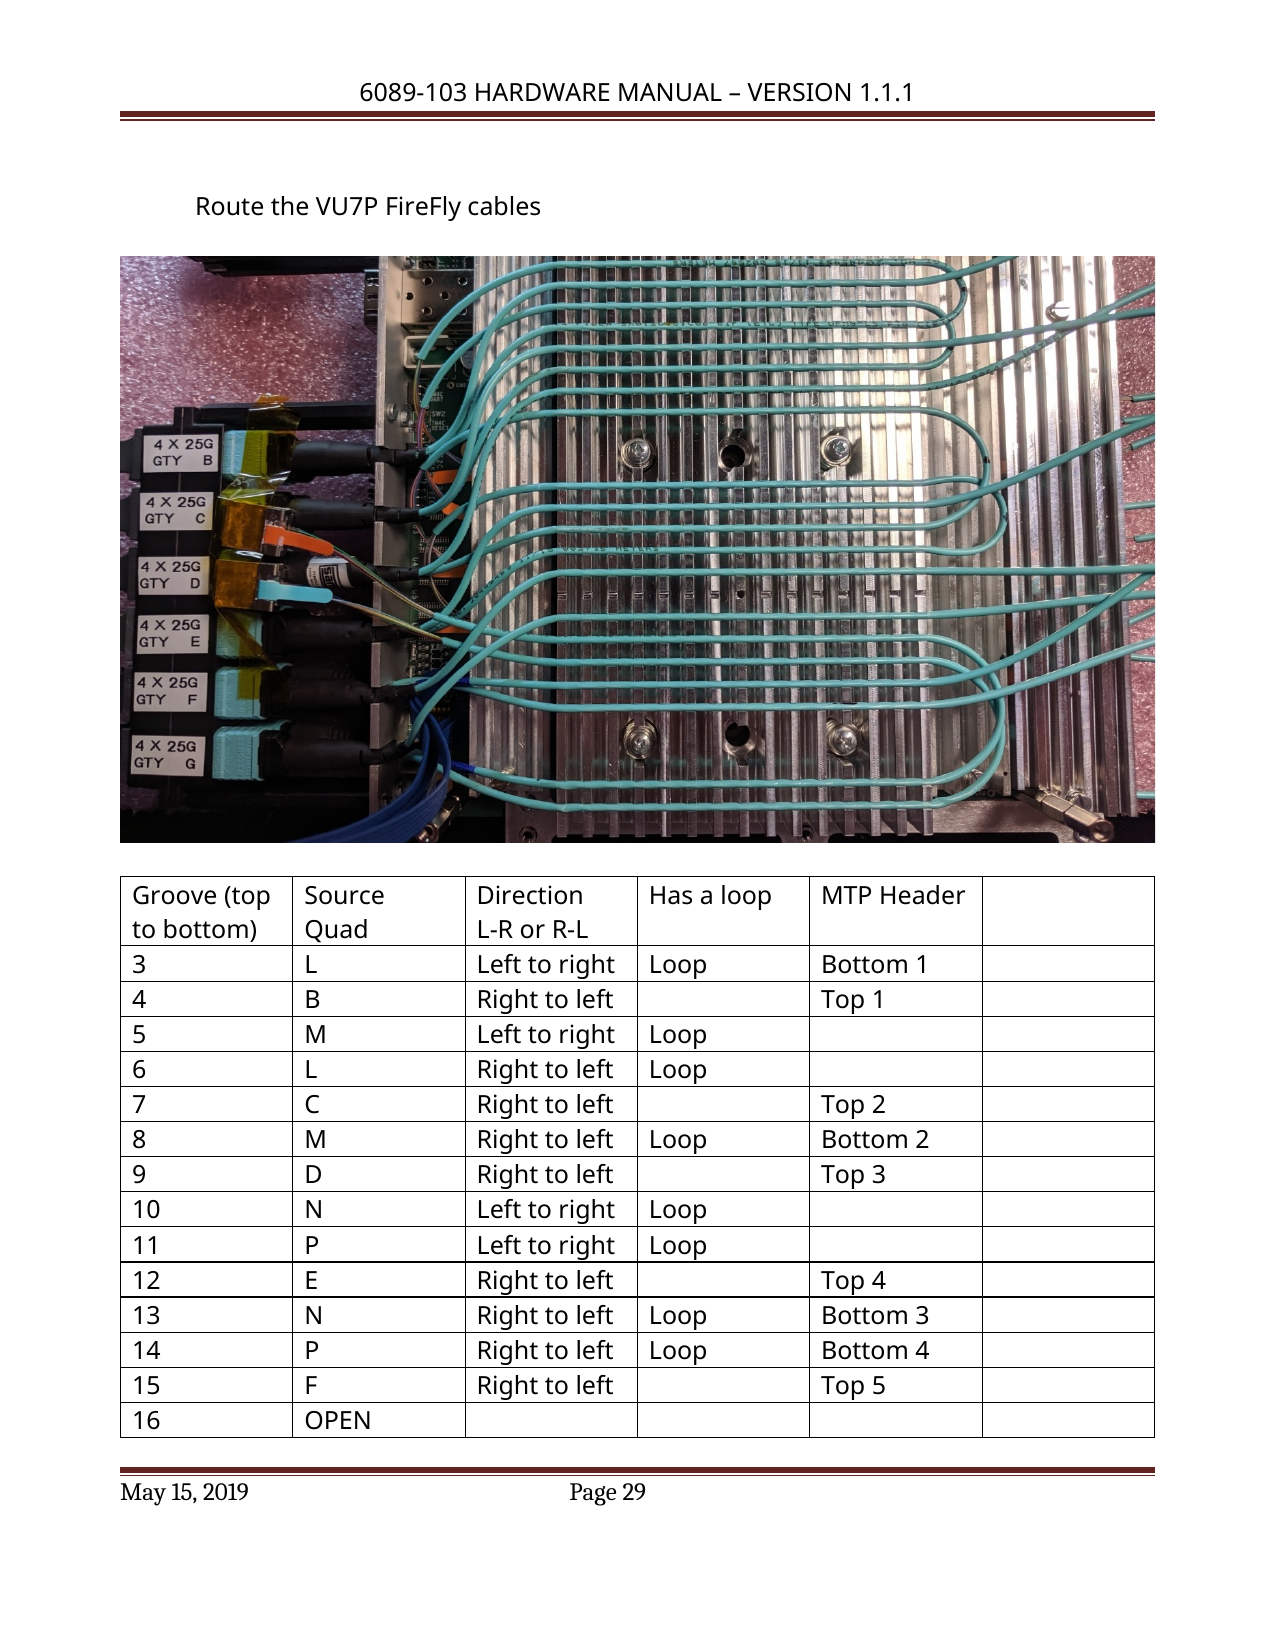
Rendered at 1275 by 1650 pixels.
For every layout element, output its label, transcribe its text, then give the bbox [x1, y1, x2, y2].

table_cell Loop [638, 1122, 809, 1156]
table_cell Top 4 [810, 1263, 982, 1296]
table_cell Right to left [466, 1087, 637, 1121]
table_header [983, 877, 1154, 945]
table_cell M [293, 1017, 465, 1051]
table_cell Bottom 1 [810, 946, 982, 981]
table_cell 4 [121, 982, 292, 1016]
table_cell 8 [121, 1122, 292, 1156]
table_cell L [293, 946, 465, 981]
table_cell Bottom 2 [810, 1122, 982, 1156]
table_cell [810, 1192, 982, 1226]
table_cell [983, 1263, 1154, 1296]
table_cell E [293, 1263, 465, 1296]
table_cell [983, 1403, 1154, 1437]
table_cell Right to left [466, 1122, 637, 1156]
table_cell 15 [121, 1368, 292, 1402]
table_cell [983, 1298, 1154, 1332]
picture [120, 256, 1155, 843]
table_cell [638, 1087, 809, 1121]
table_cell Right to left [466, 1263, 637, 1296]
table_cell Bottom 3 [810, 1298, 982, 1332]
table_cell F [293, 1368, 465, 1402]
table_header Direction L-R or R-L [466, 877, 637, 945]
table_cell [638, 1403, 809, 1437]
table_header Source Quad [293, 877, 465, 945]
table_cell [638, 1157, 809, 1191]
table_cell D [293, 1157, 465, 1191]
table_cell Top 2 [810, 1087, 982, 1121]
text Route the VU7P FireFly cables [195, 189, 1155, 223]
table_cell [638, 982, 809, 1016]
table_cell 16 [121, 1403, 292, 1437]
table_cell [983, 1052, 1154, 1086]
table_cell [983, 1227, 1154, 1261]
table_cell Loop [638, 1052, 809, 1086]
table_cell Top 5 [810, 1368, 982, 1402]
table_cell [983, 1333, 1154, 1367]
table_cell 3 [121, 946, 292, 981]
table_cell B [293, 982, 465, 1016]
table_cell Right to left [466, 1368, 637, 1402]
table_cell Left to right [466, 1017, 637, 1051]
table_cell Right to left [466, 982, 637, 1016]
table_header MTP Header [810, 877, 982, 945]
table_cell Left to right [466, 946, 637, 981]
table_cell P [293, 1227, 465, 1261]
table_cell Loop [638, 1298, 809, 1332]
table_cell Top 1 [810, 982, 982, 1016]
table_cell [983, 982, 1154, 1016]
table_cell [810, 1227, 982, 1261]
table_cell [638, 1368, 809, 1402]
table_header Groove (top to bottom) [121, 877, 292, 945]
table_cell 11 [121, 1227, 292, 1261]
table_cell Right to left [466, 1052, 637, 1086]
table_cell P [293, 1333, 465, 1367]
table_cell 7 [121, 1087, 292, 1121]
table_cell M [293, 1122, 465, 1156]
table_cell Loop [638, 1333, 809, 1367]
table_cell [983, 1157, 1154, 1191]
table_cell Left to right [466, 1227, 637, 1261]
table_cell Left to right [466, 1192, 637, 1226]
table_cell 5 [121, 1017, 292, 1051]
table_cell Loop [638, 1192, 809, 1226]
table_cell N [293, 1298, 465, 1332]
table_cell 12 [121, 1263, 292, 1296]
table_cell [983, 946, 1154, 981]
table_cell 13 [121, 1298, 292, 1332]
table_cell Loop [638, 946, 809, 981]
table_cell C [293, 1087, 465, 1121]
table_cell Right to left [466, 1157, 637, 1191]
table_cell [983, 1192, 1154, 1226]
table_cell Right to left [466, 1333, 637, 1367]
table_cell N [293, 1192, 465, 1226]
table_cell [983, 1368, 1154, 1402]
table_cell [810, 1052, 982, 1086]
table_cell [466, 1403, 637, 1437]
table_header Has a loop [638, 877, 809, 945]
table_cell Loop [638, 1227, 809, 1261]
table_cell 6 [121, 1052, 292, 1086]
table_cell 14 [121, 1333, 292, 1367]
table_cell 9 [121, 1157, 292, 1191]
table_cell [983, 1017, 1154, 1051]
table_cell OPEN [293, 1403, 465, 1437]
table_cell Top 3 [810, 1157, 982, 1191]
table_cell Loop [638, 1017, 809, 1051]
table_cell [638, 1263, 809, 1296]
table_cell 10 [121, 1192, 292, 1226]
table_cell [983, 1087, 1154, 1121]
table_cell [810, 1017, 982, 1051]
table_cell Right to left [466, 1298, 637, 1332]
table_cell [983, 1122, 1154, 1156]
table_cell Bottom 4 [810, 1333, 982, 1367]
table_cell L [293, 1052, 465, 1086]
table_cell [810, 1403, 982, 1437]
